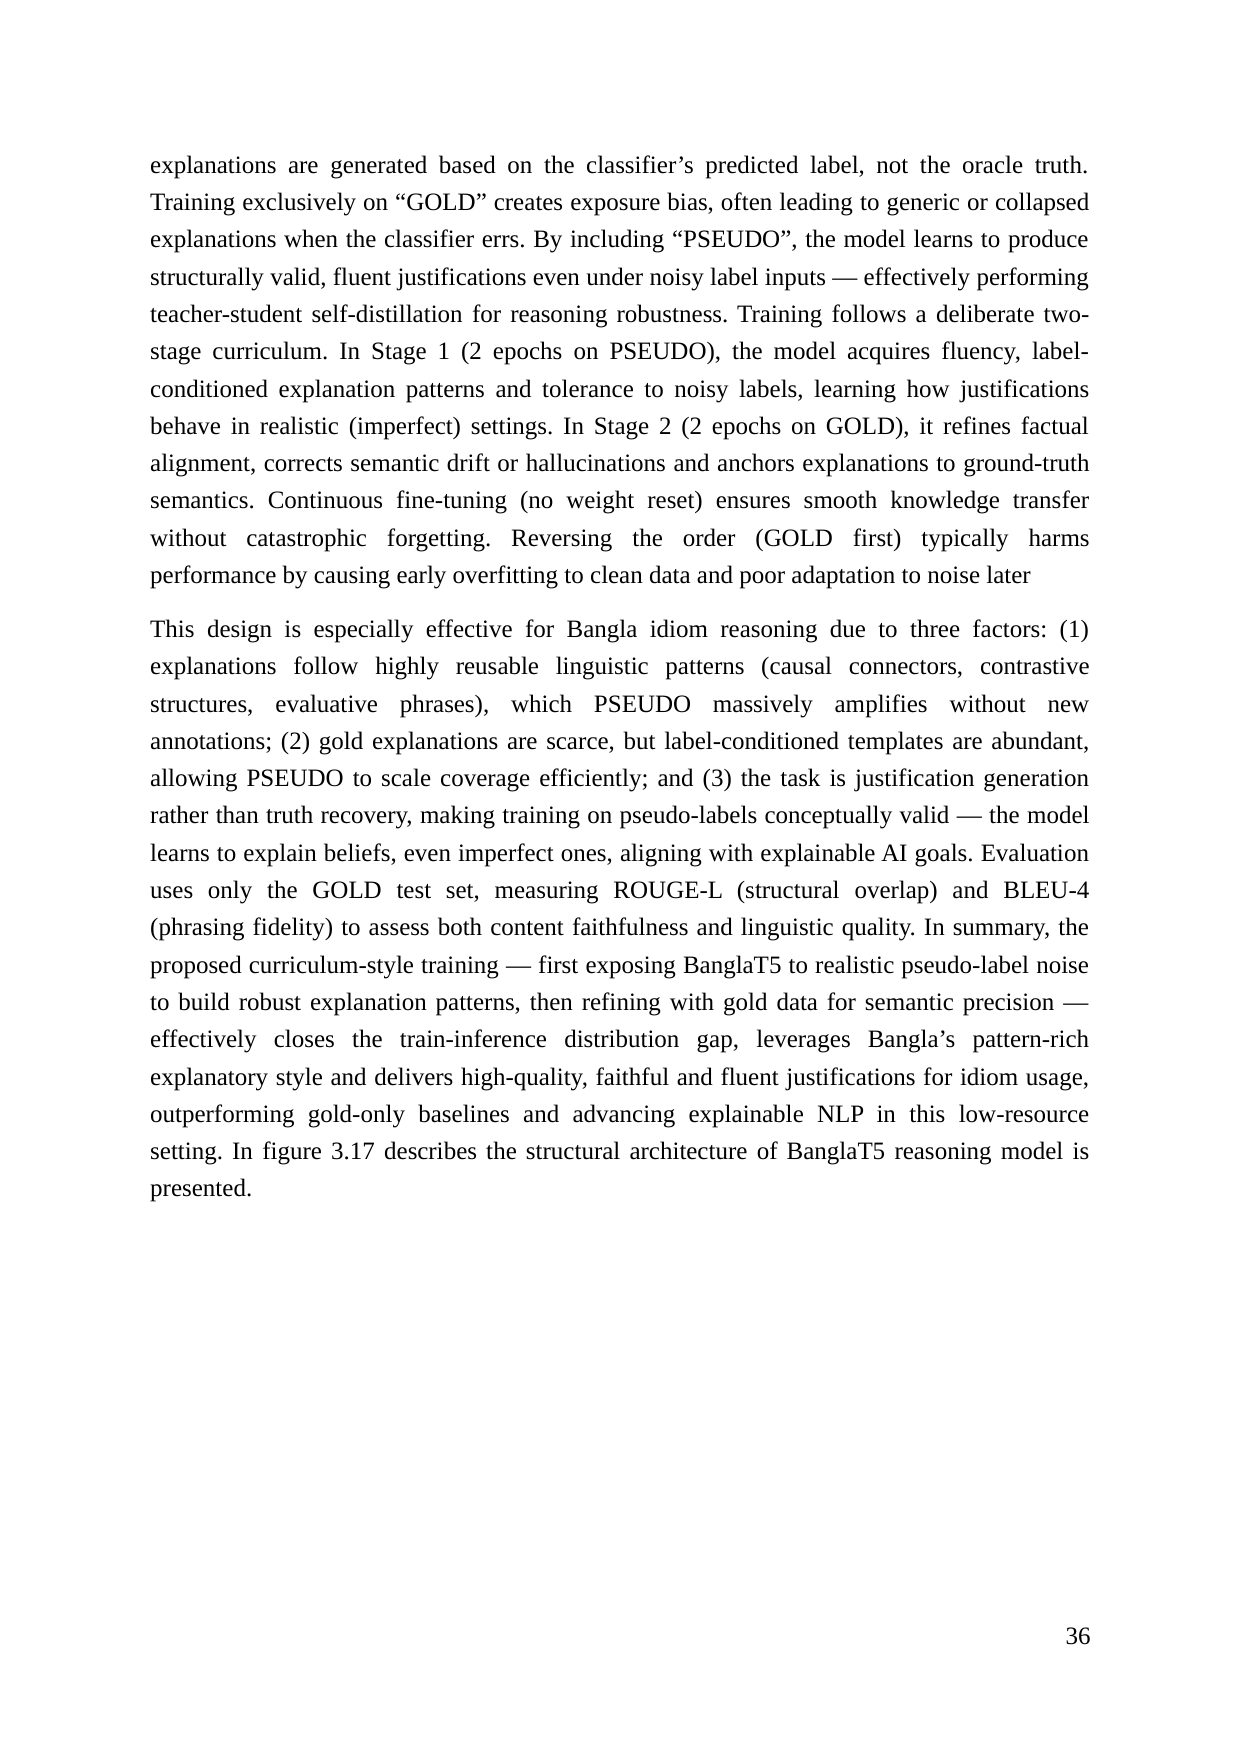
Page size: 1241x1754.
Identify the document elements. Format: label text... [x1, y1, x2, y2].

text This design is especially effective for Bangla idiom reasoning due to three factors: (1) explanations follow highly reusable linguistic patterns (causal connectors, contrastive structures, evaluative phrases), which PSEUDO massively amplifies without new annotations; (2) gold explanations are scarce, but label-conditioned templates are abundant, allowing PSEUDO to scale coverage efficiently; and (3) the task is justification generation rather than truth recovery, making training on pseudo-labels conceptually valid — the model learns to explain beliefs, even imperfect ones, aligning with explainable AI goals. Evaluation uses only the GOLD test set, measuring ROUGE-L (structural overlap) and BLEU-4 (phrasing fidelity) to assess both content faithfulness and linguistic quality. In summary, the proposed curriculum-style training — first exposing BanglaT5 to realistic pseudo-label noise to build robust explanation patterns, then refining with gold data for semantic precision — effectively closes the train-inference distribution gap, leverages Bangla’s pattern-rich explanatory style and delivers high-quality, faithful and fluent justifications for idiom usage, outperforming gold-only baselines and advancing explainable NLP in this low-resource setting. In figure 3.17 describes the structural architecture of BanglaT5 reasoning model is presented. [150, 614, 1090, 1202]
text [150, 150, 1090, 589]
